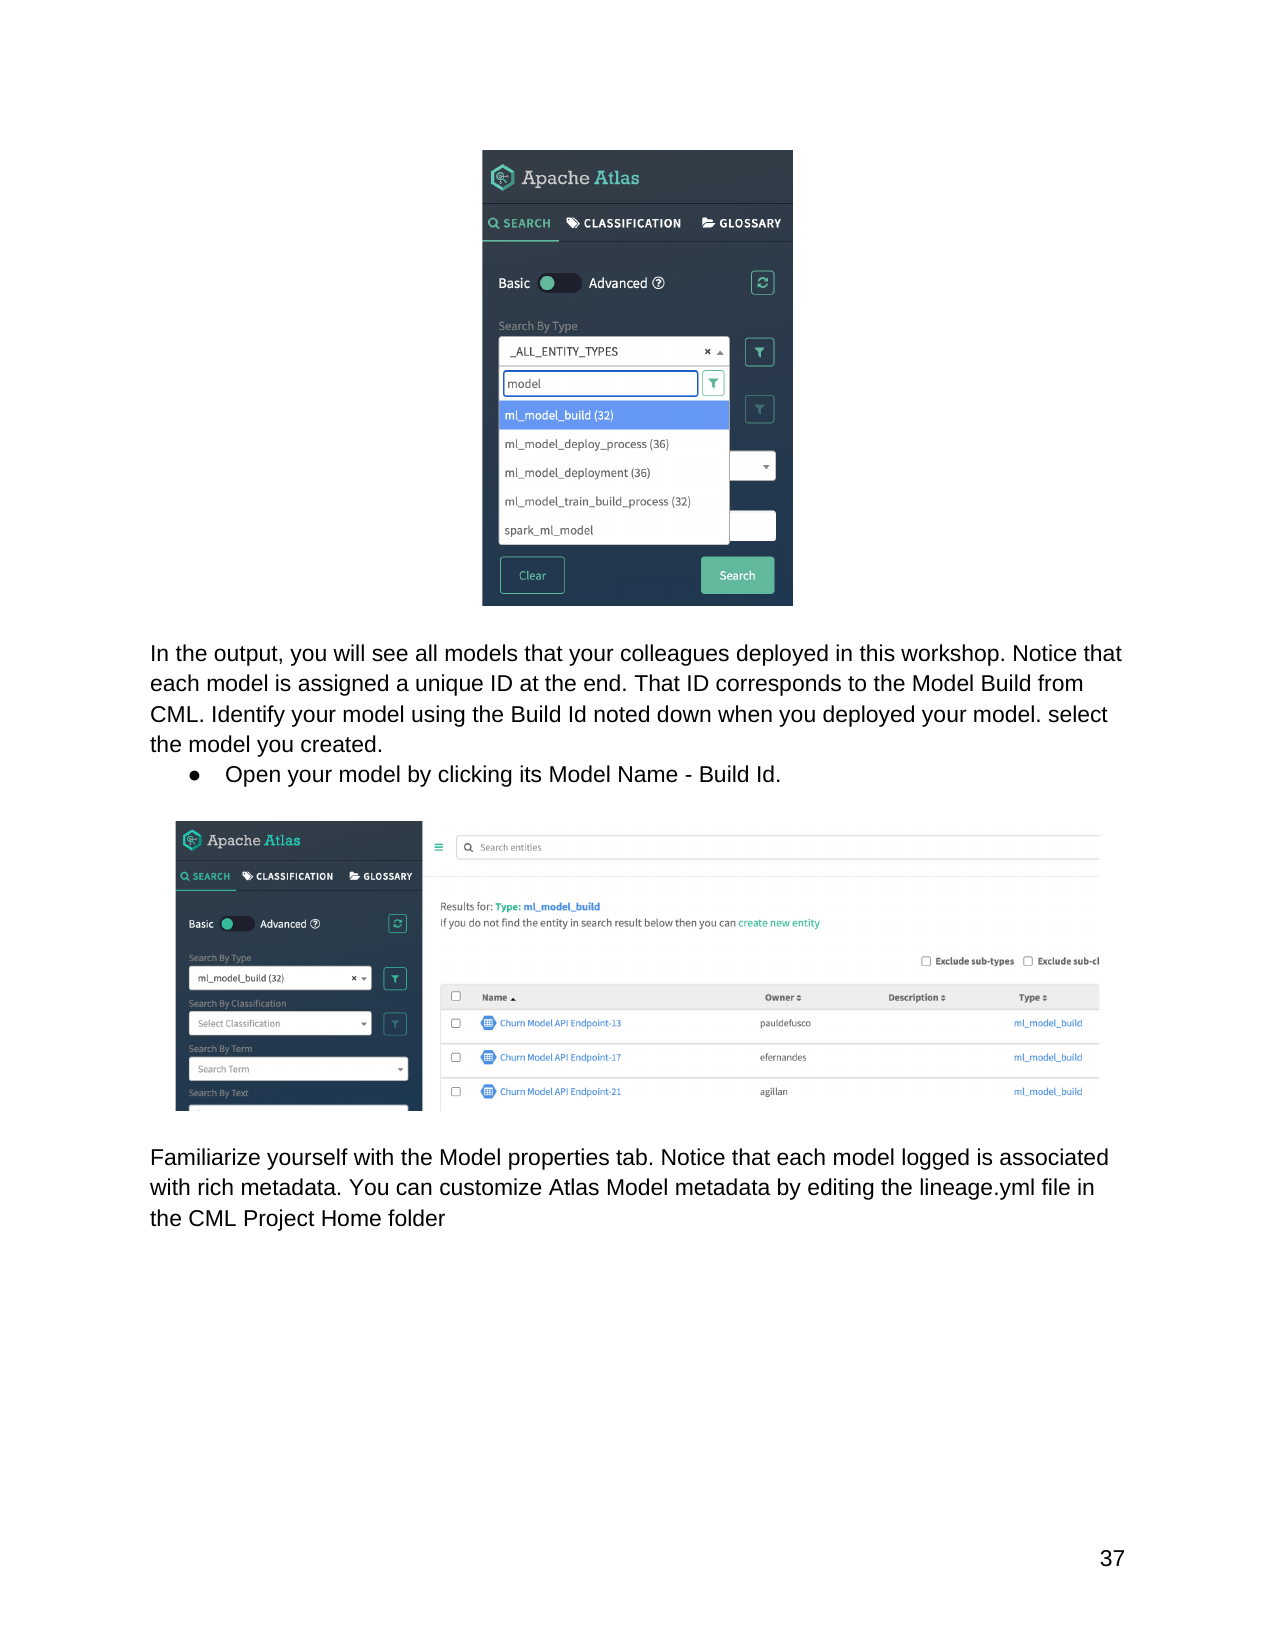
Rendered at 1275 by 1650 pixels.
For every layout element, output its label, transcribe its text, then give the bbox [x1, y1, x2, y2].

text In the output, you will see all models that your colleagues deployed in this workshop. Notice that each model is assigned a unique ID at the end. That ID corresponds to the Model Build from CML. Identify your model using the Build Id noted down when you deployed your model. select the model you created. [150, 640, 1125, 757]
text Familiarize yourself with the Model properties tab. Notice that each model logged is associated with rich metadata. You can customize Atlas Model metadata by editing the lineage.yml file in the CML Project Home folder [150, 1144, 1125, 1231]
picture [175, 821, 1100, 1111]
picture [482, 150, 793, 606]
list Open your model by clicking its Model Name - Build Id. [187, 761, 1125, 787]
